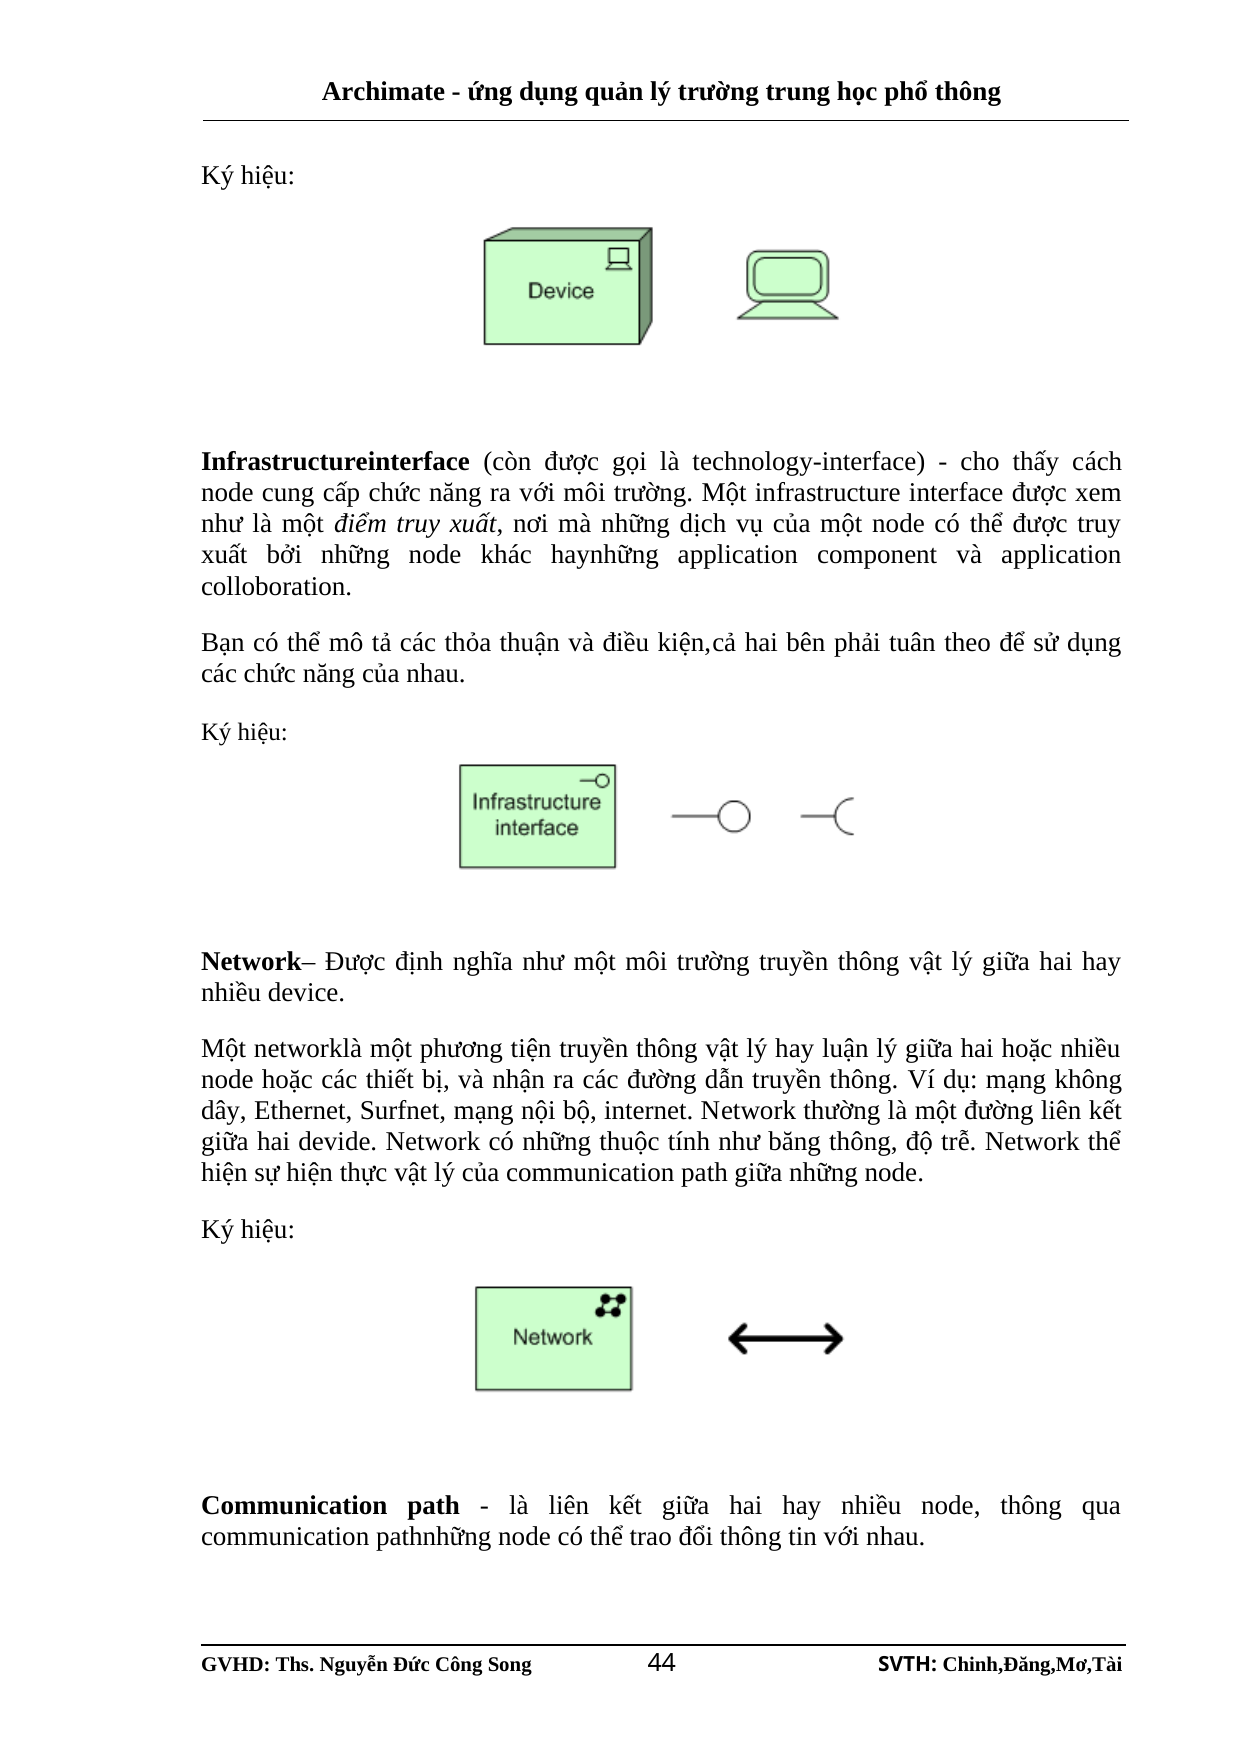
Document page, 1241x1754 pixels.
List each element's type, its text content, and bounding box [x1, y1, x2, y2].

text Ký hiệu: [201, 717, 1122, 746]
picture [470, 215, 853, 364]
text Ký hiệu: [201, 159, 1122, 191]
picture [463, 1268, 860, 1408]
picture [447, 746, 876, 887]
text Một networklà một phương tiện truyền thông vật lý hay luận lý giữa hai hoặc nhiều node hoặc các thiết bị, và nhận ra các đường dẫn truyền thông. Ví dụ: mạng không dây, Ethernet, Surfnet, mạng nội bộ, internet. Network thường là một đường liên kết giữa hai devide. Network có những thuộc tính như băng thông, độ trễ. Network thể hiện sự hiện thực vật lý của communication path giữa những node. [201, 1032, 1122, 1188]
text Communication path - là liên kết giữa hai hay nhiều node, thông qua communication pathnhững node có thể trao đổi thông tin với nhau. [201, 1489, 1122, 1551]
text Bạn có thể mô tả các thỏa thuận và điều kiện,cả hai bên phải tuân theo để sử dụng các chức năng của nhau. [201, 626, 1122, 688]
text Infrastructureinterface (còn được gọi là technology-interface) - cho thấy cách node cung cấp chức năng ra với môi trường. Một infrastructure interface được xem như là một điểm truy xuất, nơi mà những dịch vụ của một node có thể được truy xuất bởi những node khác haynhững application component và application colloboration. [201, 445, 1122, 601]
text Ký hiệu: [201, 1213, 1122, 1244]
text Network– Được định nghĩa như một môi trường truyền thông vật lý giữa hai hay nhiều device. [201, 945, 1122, 1007]
